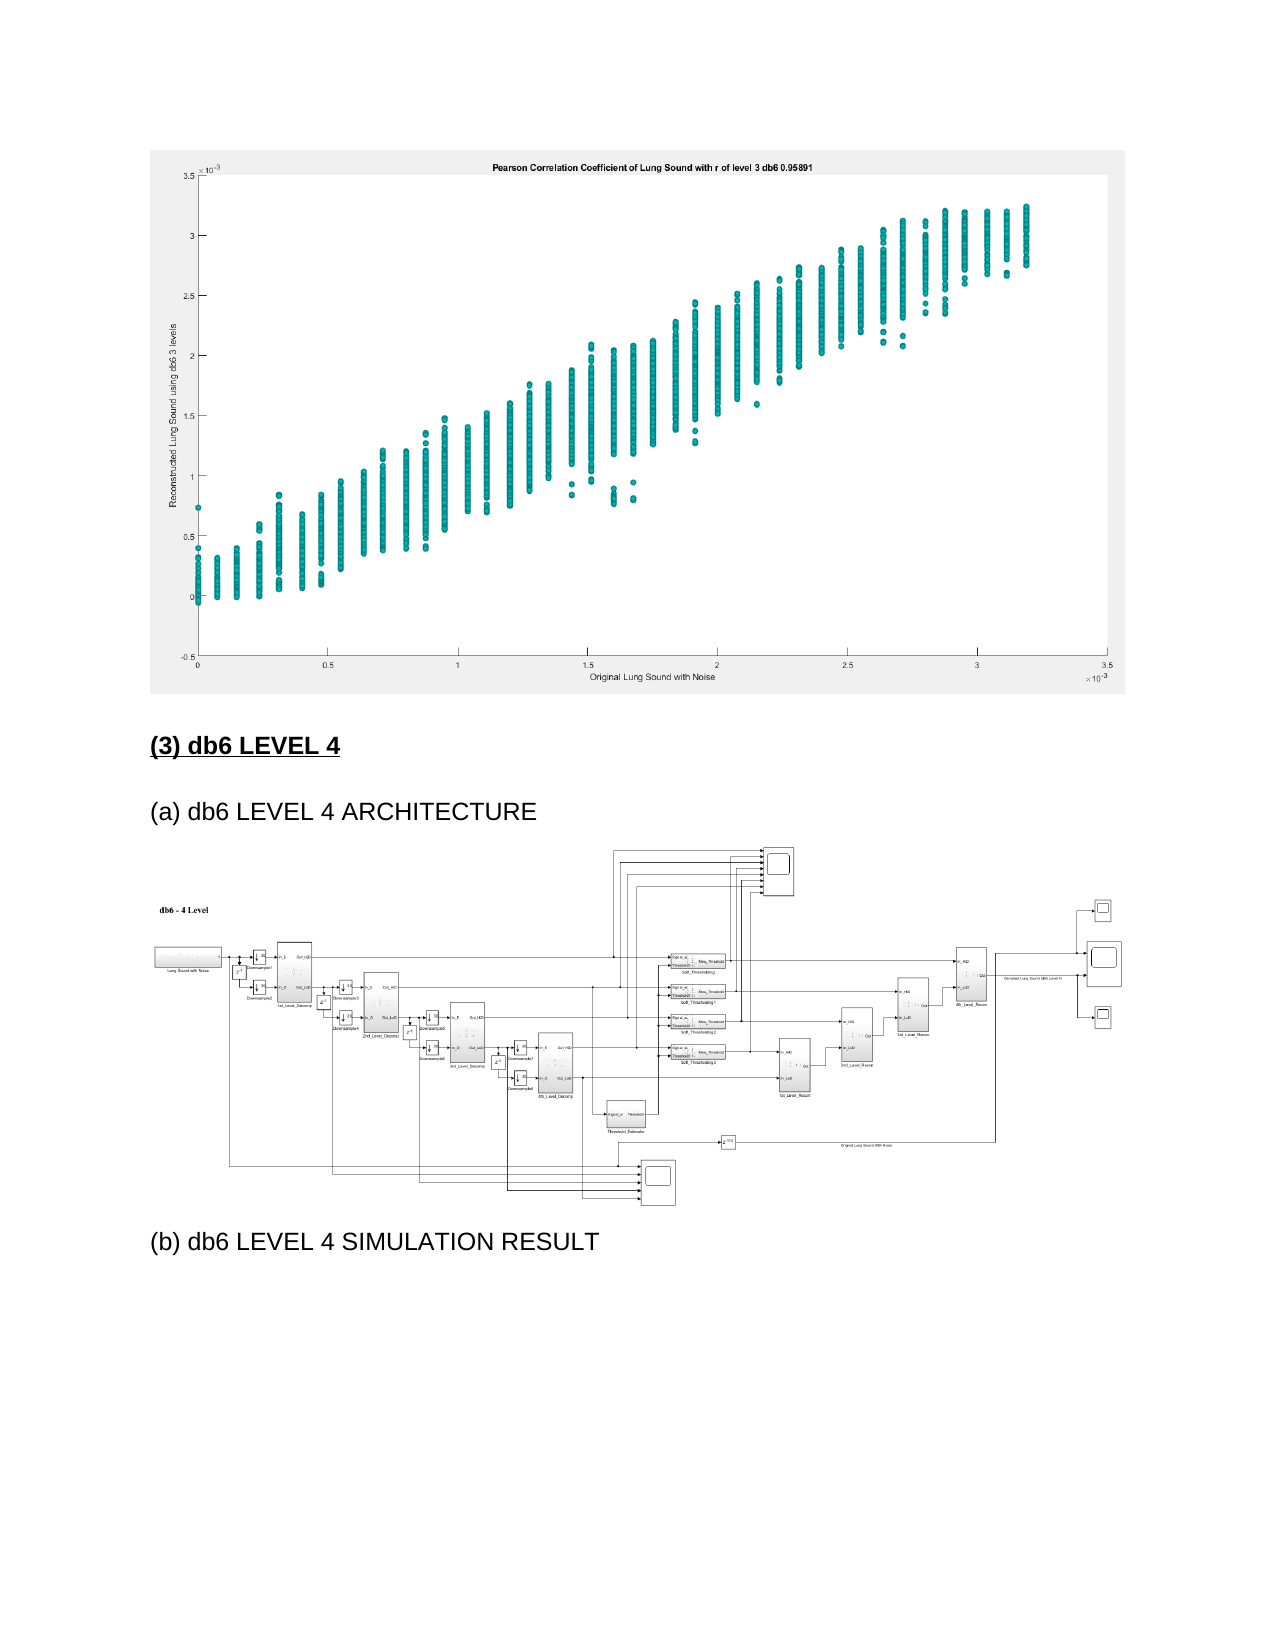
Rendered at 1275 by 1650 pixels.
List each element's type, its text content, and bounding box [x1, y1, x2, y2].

text (3) db6 LEVEL 4 [150, 731, 1125, 759]
text (b) db6 LEVEL 4 SIMULATION RESULT [150, 1227, 1125, 1256]
picture [150, 829, 1125, 1224]
picture [150, 150, 1125, 694]
text (a) db6 LEVEL 4 ARCHITECTURE [150, 797, 1125, 825]
